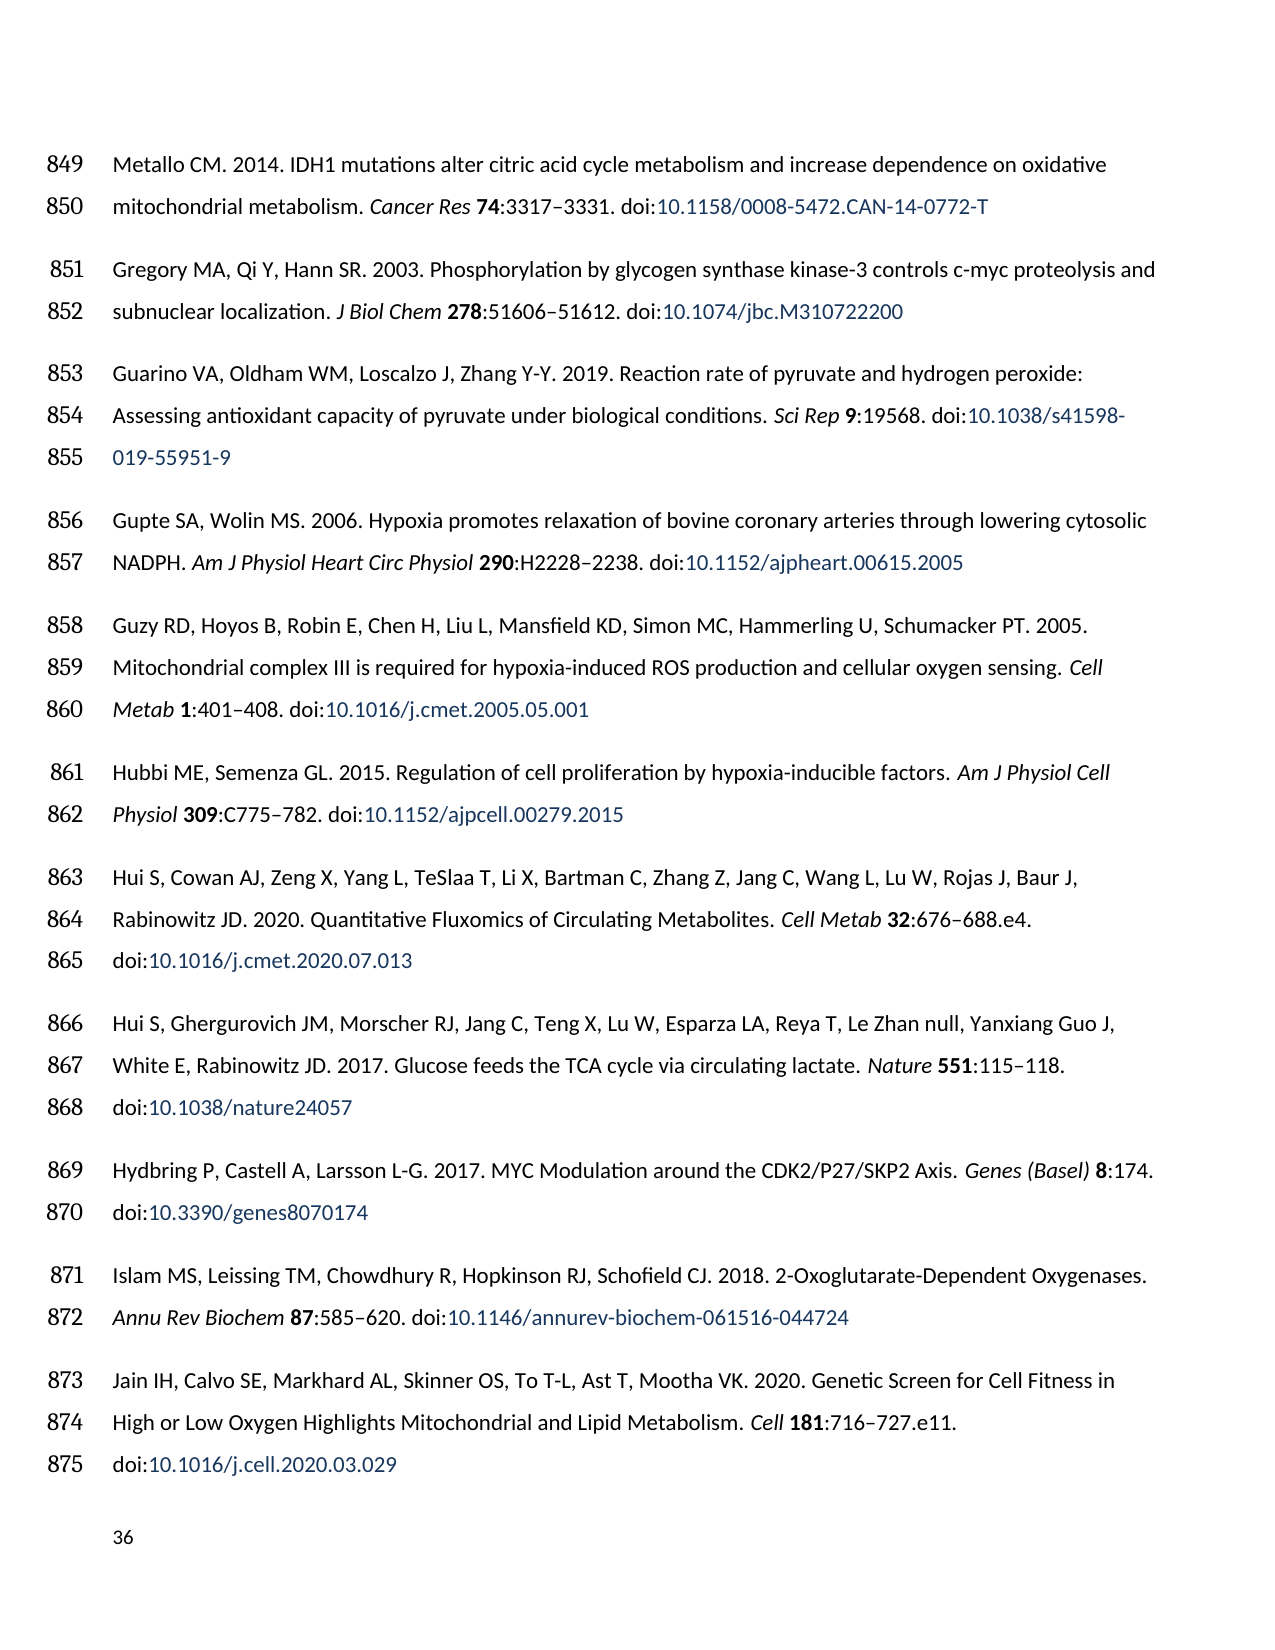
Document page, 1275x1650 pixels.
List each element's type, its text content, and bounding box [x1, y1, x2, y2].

text Jain IH, Calvo SE, Markhard AL, Skinner OS, To T-L, Ast T, Mootha VK. 2020. Genetic Screen for Cell Fitness in High or Low Oxygen Highlights Mitochondrial and Lipid Metabolism. Cell 181:716–727.e11. doi:10.1016/j.cell.2020.03.029 [112, 1366, 1162, 1478]
text Hui S, Cowan AJ, Zeng X, Yang L, TeSlaa T, Li X, Bartman C, Zhang Z, Jang C, Wang L, Lu W, Rojas J, Baur J, Rabinowitz JD. 2020. Quantitative Fluxomics of Circulating Metabolites. Cell Metab 32:676–688.e4. doi:10.1016/j.cmet.2020.07.013 [112, 863, 1162, 975]
text Hydbring P, Castell A, Larsson L-G. 2017. MYC Modulation around the CDK2/P27/SKP2 Axis. Genes (Basel) 8:174. doi:10.3390/genes8070174 [112, 1156, 1162, 1226]
text Hubbi ME, Semenza GL. 2015. Regulation of cell proliferation by hypoxia-inducible factors. Am J Physiol Cell Physiol 309:C775–782. doi:10.1152/ajpcell.00279.2015 [112, 758, 1162, 828]
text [112, 150, 1162, 220]
text Guzy RD, Hoyos B, Robin E, Chen H, Liu L, Mansfield KD, Simon MC, Hammerling U, Schumacker PT. 2005. Mitochondrial complex III is required for hypoxia-induced ROS production and cellular oxygen sensing. Cell Metab 1:401–408. doi:10.1016/j.cmet.2005.05.001 [112, 611, 1162, 723]
text Guarino VA, Oldham WM, Loscalzo J, Zhang Y-Y. 2019. Reaction rate of pyruvate and hydrogen peroxide: Assessing antioxidant capacity of pyruvate under biological conditions. Sci Rep 9:19568. doi:10.1038/s41598-019-55951-9 [112, 359, 1162, 472]
text Islam MS, Leissing TM, Chowdhury R, Hopkinson RJ, Schofield CJ. 2018. 2-Oxoglutarate-Dependent Oxygenases. Annu Rev Biochem 87:585–620. doi:10.1146/annurev-biochem-061516-044724 [112, 1261, 1162, 1331]
text Hui S, Ghergurovich JM, Morscher RJ, Jang C, Teng X, Lu W, Esparza LA, Reya T, Le Zhan null, Yanxiang Guo J, White E, Rabinowitz JD. 2017. Glucose feeds the TCA cycle via circulating lactate. Nature 551:115–118. doi:10.1038/nature24057 [112, 1009, 1162, 1121]
text Gupte SA, Wolin MS. 2006. Hypoxia promotes relaxation of bovine coronary arteries through lowering cytosolic NADPH. Am J Physiol Heart Circ Physiol 290:H2228–2238. doi:10.1152/ajpheart.00615.2005 [112, 506, 1162, 576]
text Gregory MA, Qi Y, Hann SR. 2003. Phosphorylation by glycogen synthase kinase-3 controls c-myc proteolysis and subnuclear localization. J Biol Chem 278:51606–51612. doi:10.1074/jbc.M310722200 [112, 255, 1162, 325]
